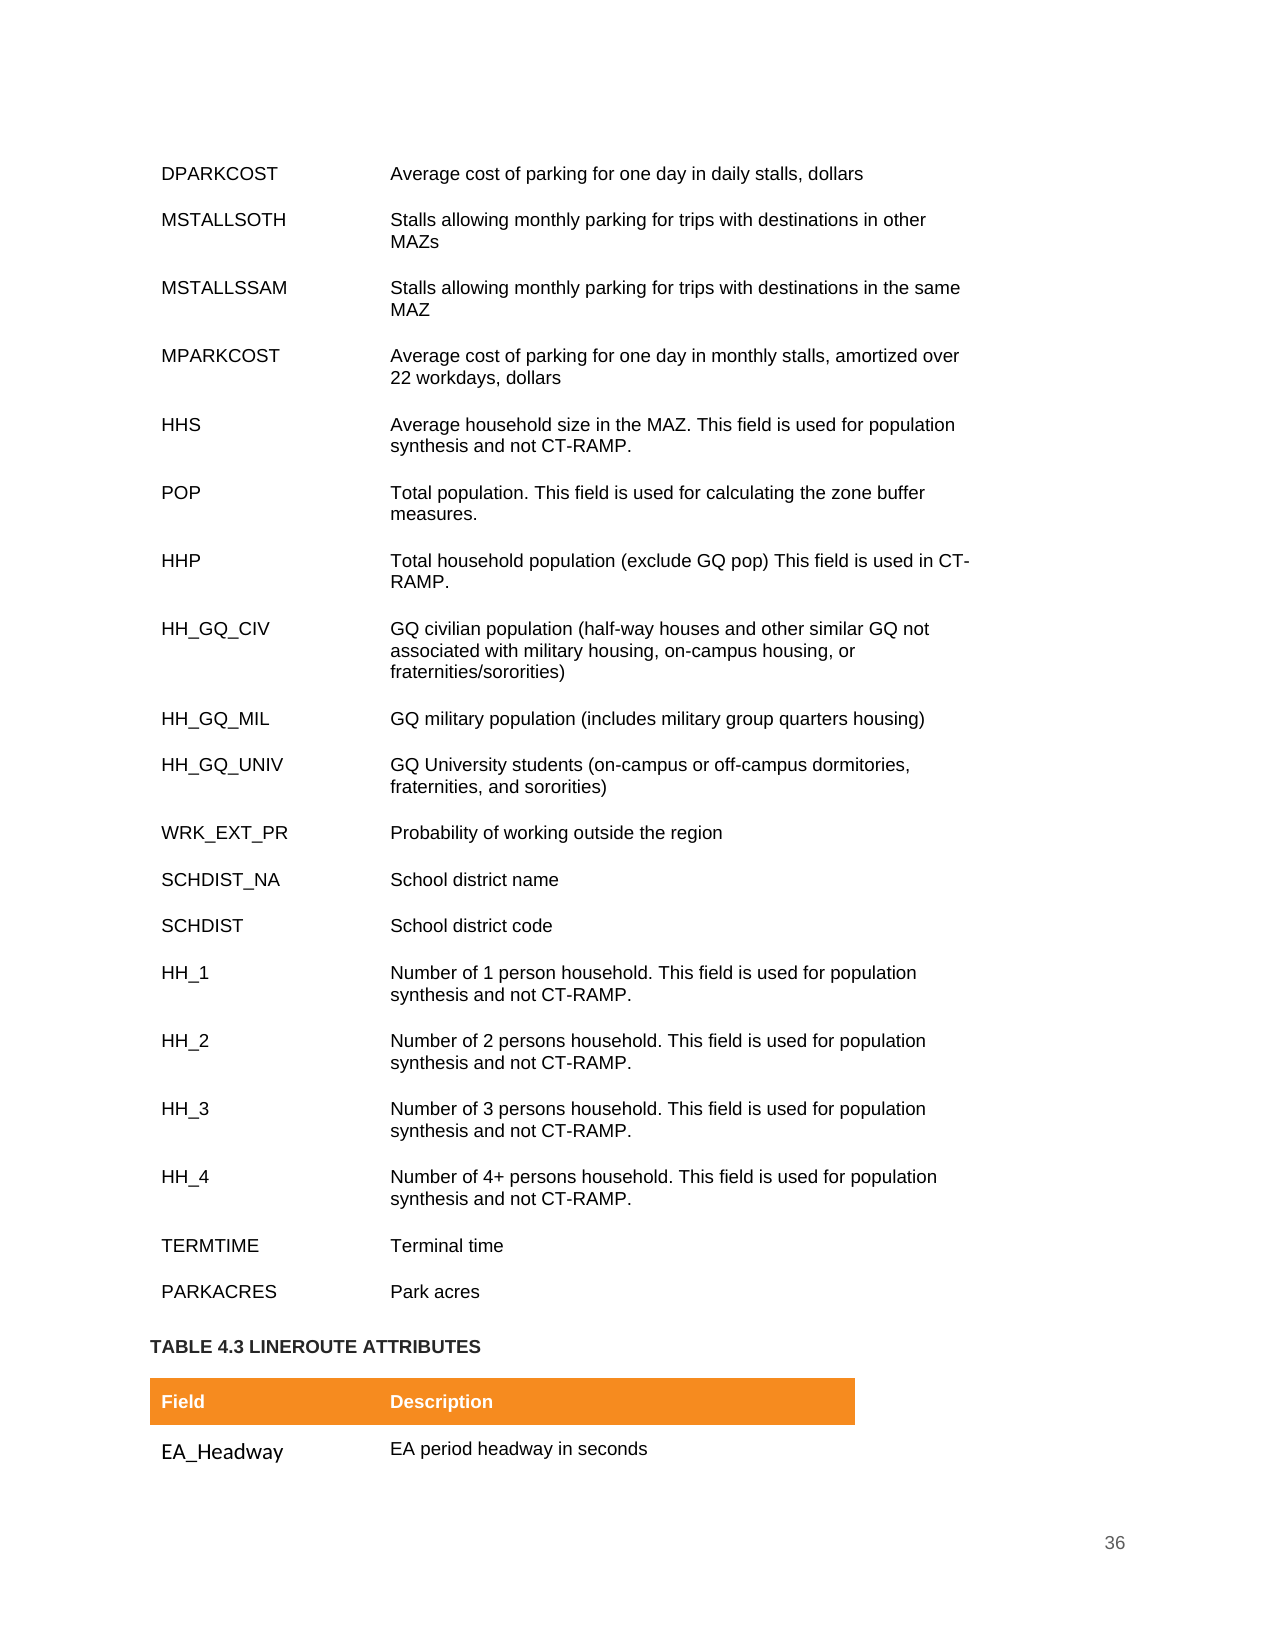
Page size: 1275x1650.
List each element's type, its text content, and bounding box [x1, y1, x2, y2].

table_cell HH_2 [150, 1018, 379, 1086]
table_cell HHS [150, 401, 379, 469]
table_cell SCHDIST_NA [150, 856, 379, 903]
table_cell POP [150, 469, 379, 537]
table_cell HH_3 [150, 1086, 379, 1154]
table_cell Number of 4+ persons household. This field is used for population synthesis and not CT-RAMP. [379, 1154, 986, 1222]
table_cell HH_4 [150, 1154, 379, 1222]
table_cell EA_Headway [150, 1425, 379, 1478]
table_cell Number of 1 person household. This field is used for population synthesis and not CT-RAMP. [379, 949, 986, 1017]
table_cell Average cost of parking for one day in monthly stalls, amortized over 22 workdays, dollars [379, 333, 986, 401]
table_cell Average cost of parking for one day in daily stalls, dollars [379, 150, 986, 197]
table_cell PARKACRES [150, 1269, 379, 1315]
table_cell Park acres [379, 1269, 986, 1315]
table_cell MPARKCOST [150, 333, 379, 401]
text Table 4.3 LiNERoute Attributes [150, 1336, 1125, 1357]
table_cell EA period headway in seconds [379, 1425, 855, 1478]
table_cell School district code [379, 903, 986, 949]
table_cell Number of 3 persons household. This field is used for population synthesis and not CT-RAMP. [379, 1086, 986, 1154]
table_cell Total household population (exclude GQ pop) This field is used in CT-RAMP. [379, 537, 986, 605]
table_cell Stalls allowing monthly parking for trips with destinations in the same MAZ [379, 265, 986, 333]
table_cell HH_GQ_CIV [150, 605, 379, 695]
table_cell SCHDIST [150, 903, 379, 949]
table_cell GQ University students (on-campus or off-campus dormitories, fraternities, and sororities) [379, 742, 986, 810]
table_cell Probability of working outside the region [379, 810, 986, 856]
table_cell Number of 2 persons household. This field is used for population synthesis and not CT-RAMP. [379, 1018, 986, 1086]
table_cell MSTALLSOTH [150, 197, 379, 265]
table_cell TERMTIME [150, 1222, 379, 1268]
table_cell HH_GQ_MIL [150, 695, 379, 742]
table_cell GQ civilian population (half-way houses and other similar GQ not associated with military housing, on-campus housing, or fraternities/sororities) [379, 605, 986, 695]
table_cell WRK_EXT_PR [150, 810, 379, 856]
table_cell Average household size in the MAZ. This field is used for population synthesis and not CT-RAMP. [379, 401, 986, 469]
table_cell HH_GQ_UNIV [150, 742, 379, 810]
table_cell Total population. This field is used for calculating the zone buffer measures. [379, 469, 986, 537]
table_cell School district name [379, 856, 986, 903]
table_cell Terminal time [379, 1222, 986, 1268]
table_header Field [150, 1378, 379, 1425]
table_cell HH_1 [150, 949, 379, 1017]
table_cell Stalls allowing monthly parking for trips with destinations in other MAZs [379, 197, 986, 265]
table_cell MSTALLSSAM [150, 265, 379, 333]
table_cell HHP [150, 537, 379, 605]
table_header Description [379, 1378, 855, 1425]
table_cell GQ military population (includes military group quarters housing) [379, 695, 986, 742]
table_cell DPARKCOST [150, 150, 379, 197]
